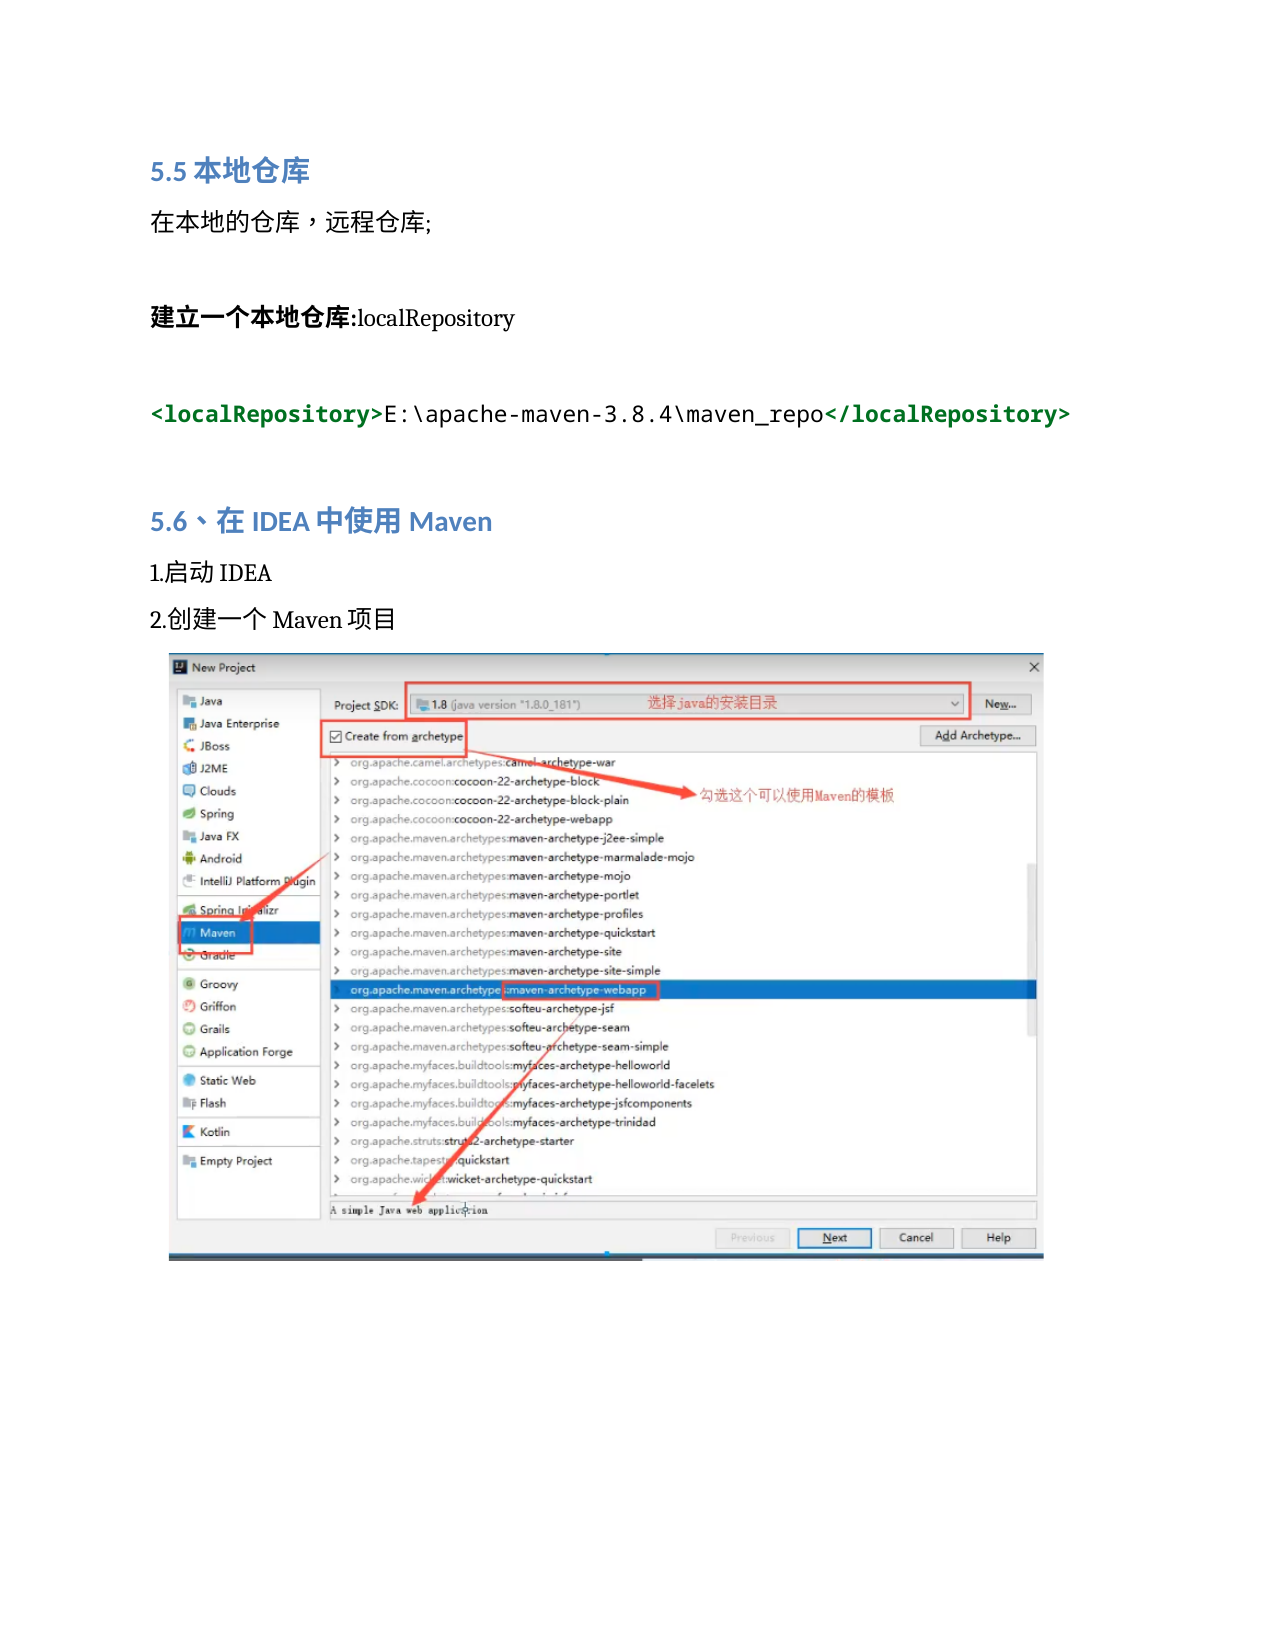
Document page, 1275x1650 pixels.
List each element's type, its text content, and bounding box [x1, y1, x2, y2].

text <localRepository>E:\apache-maven-3.8.4\maven_repo</localRepository> [150, 398, 1125, 430]
subtitle 5.6、在IDEA中使用Maven [150, 500, 1125, 540]
text 建立一个本地仓库:localRepository [150, 303, 1125, 332]
text 在本地的仓库，远程仓库; [150, 208, 1125, 237]
subtitle 5.5本地仓库 [150, 150, 1125, 190]
picture [168, 653, 1044, 1261]
text 2.创建一个Maven项目 [150, 606, 1125, 635]
text 1.启动IDEA [150, 558, 1125, 587]
